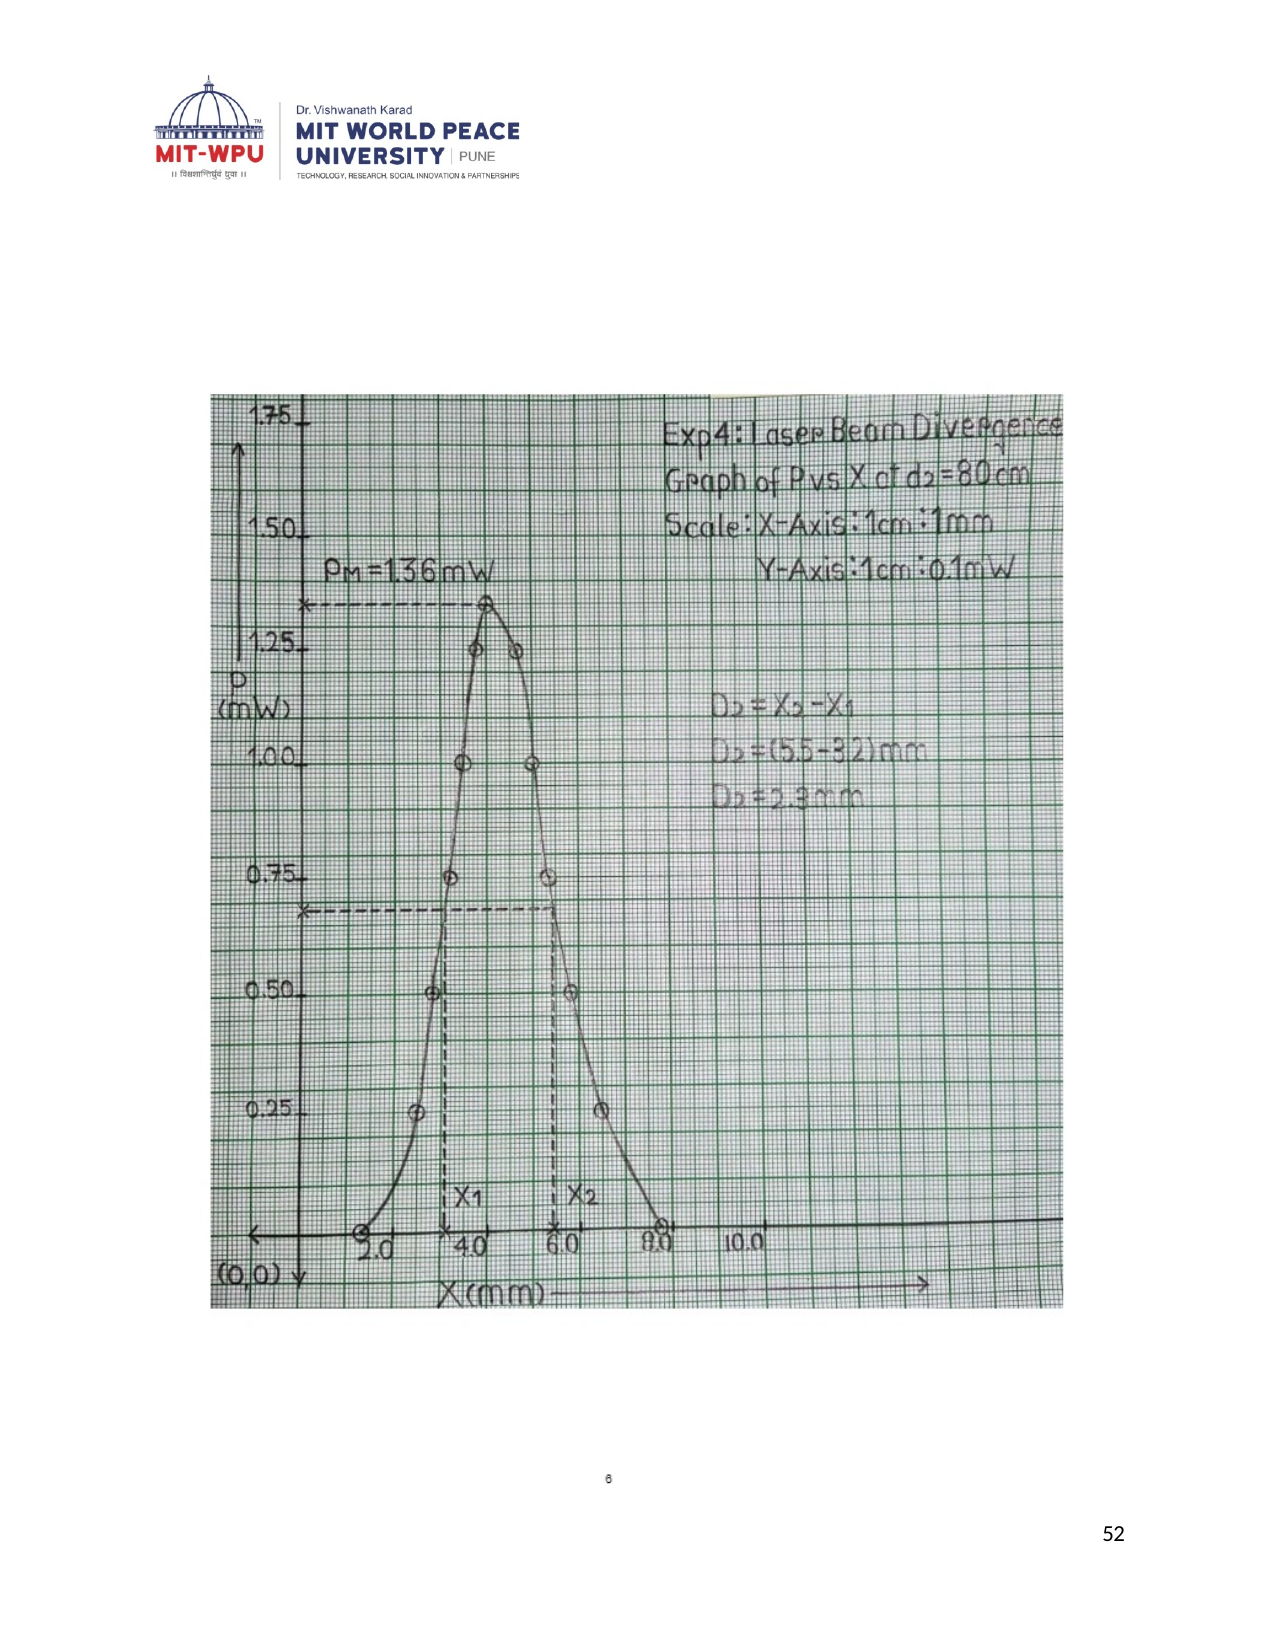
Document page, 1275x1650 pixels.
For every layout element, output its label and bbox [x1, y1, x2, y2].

picture [153, 75, 520, 180]
picture [180, 205, 1094, 1498]
